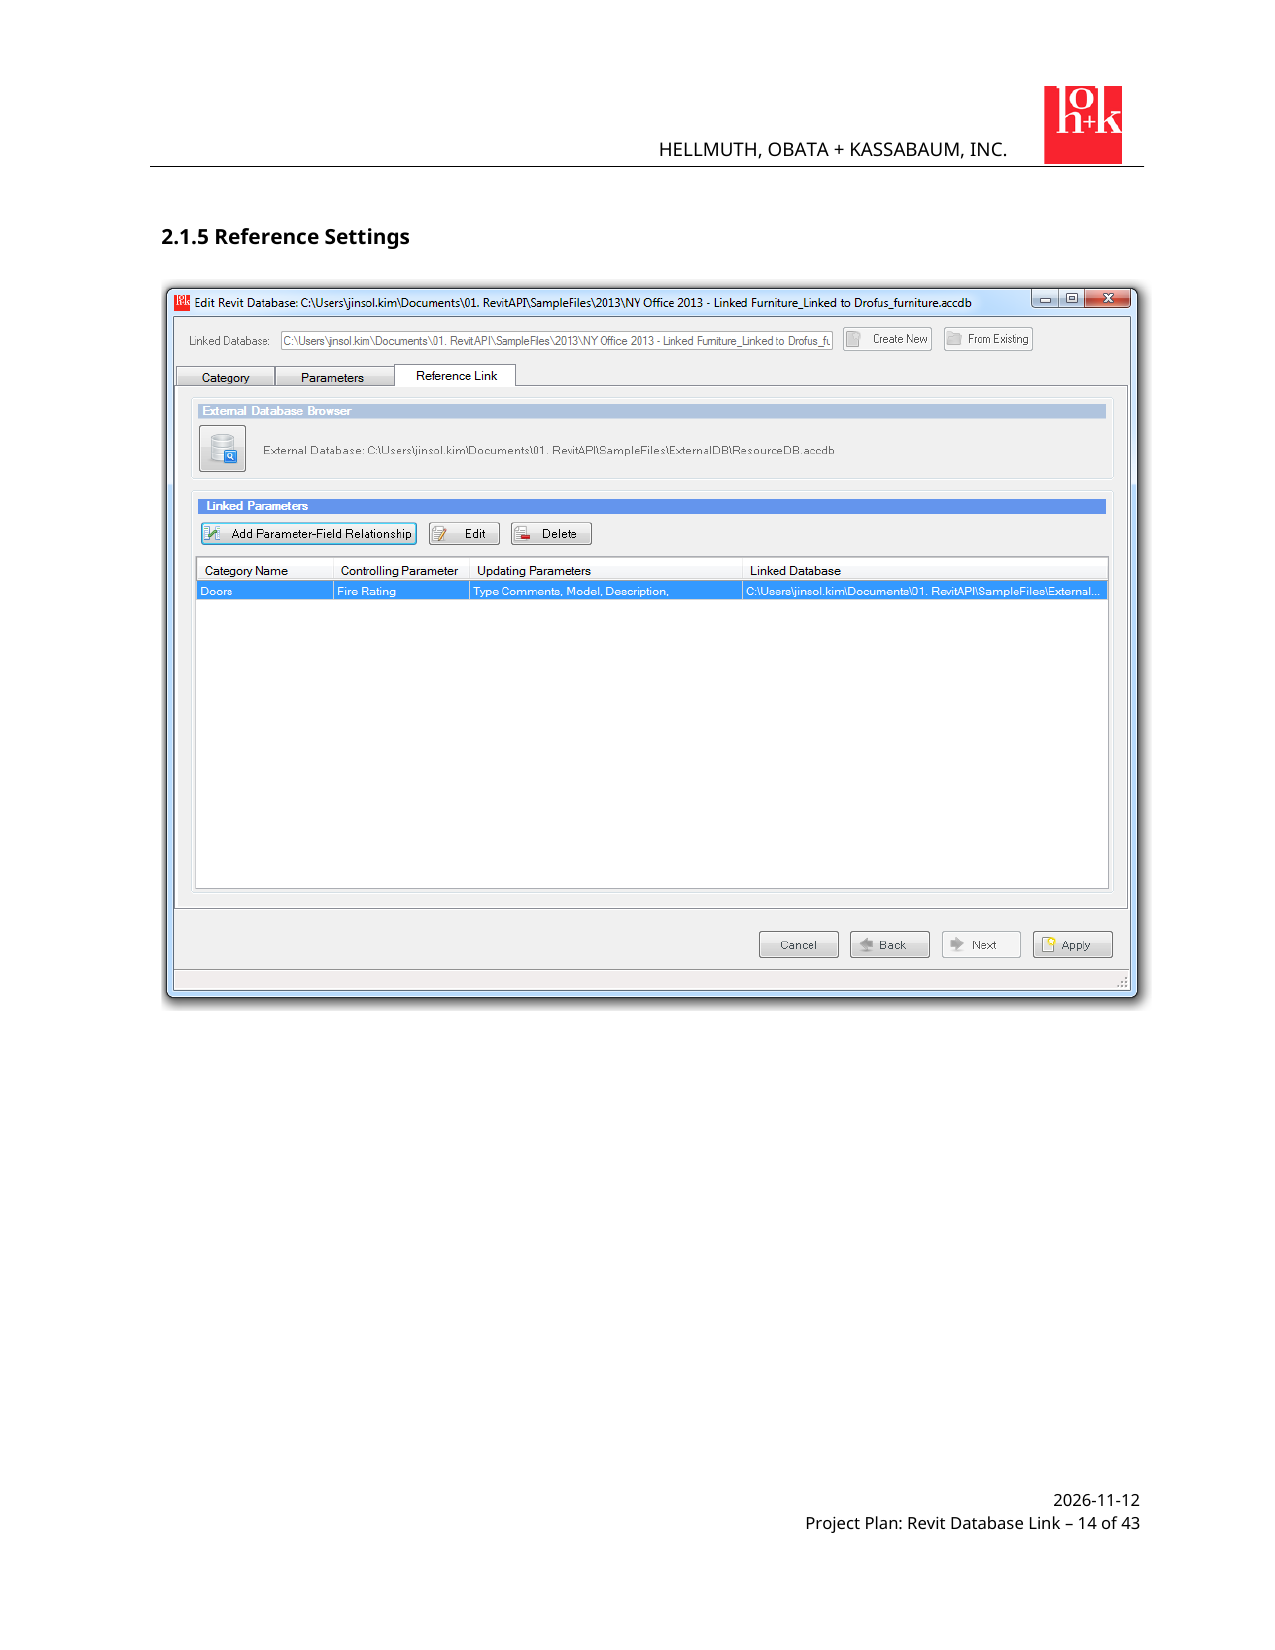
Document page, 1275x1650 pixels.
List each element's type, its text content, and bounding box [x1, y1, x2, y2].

picture [1044, 86, 1122, 164]
picture [161, 279, 1152, 1011]
table_cell 2.1.5 Reference Settings [150, 210, 1164, 279]
